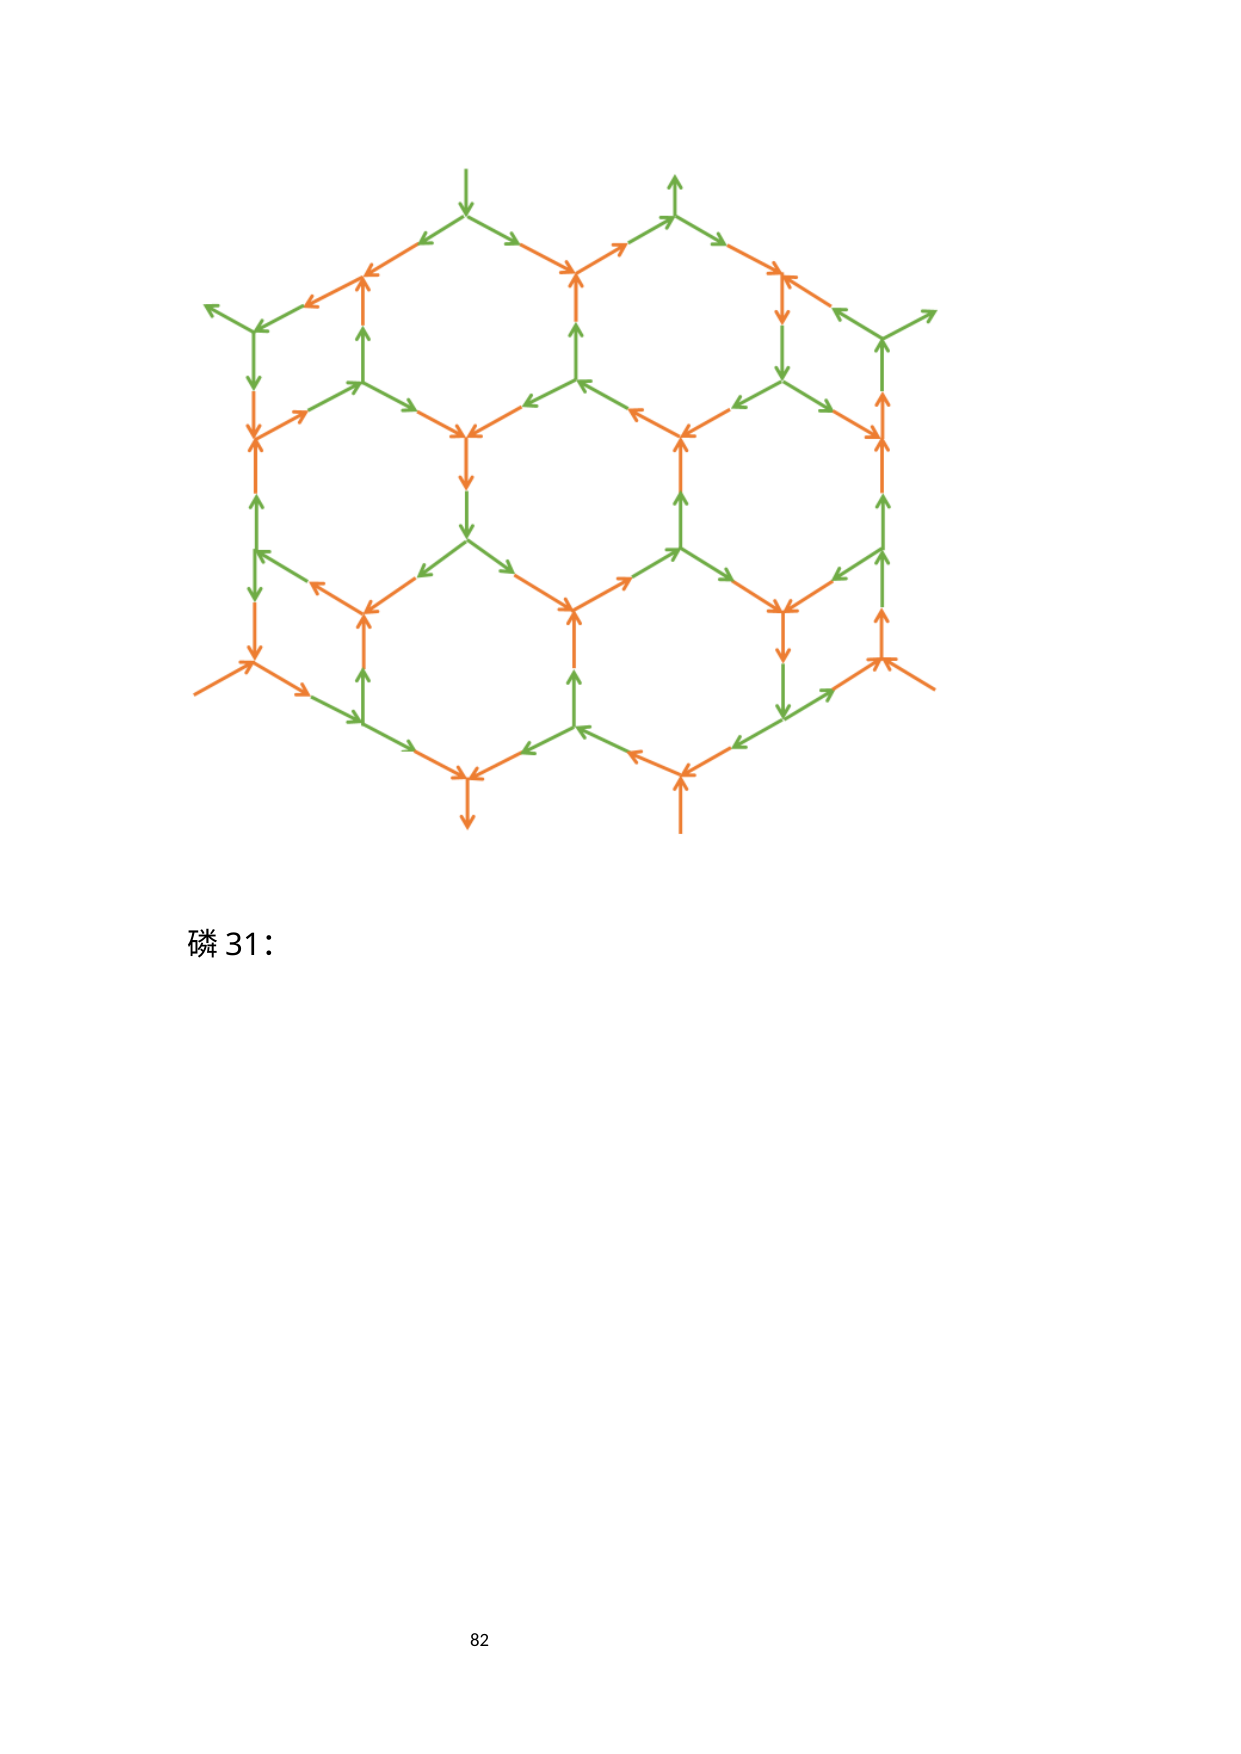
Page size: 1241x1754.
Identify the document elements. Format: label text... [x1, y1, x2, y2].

picture [187, 162, 946, 840]
text 磷31： [187, 909, 1053, 974]
